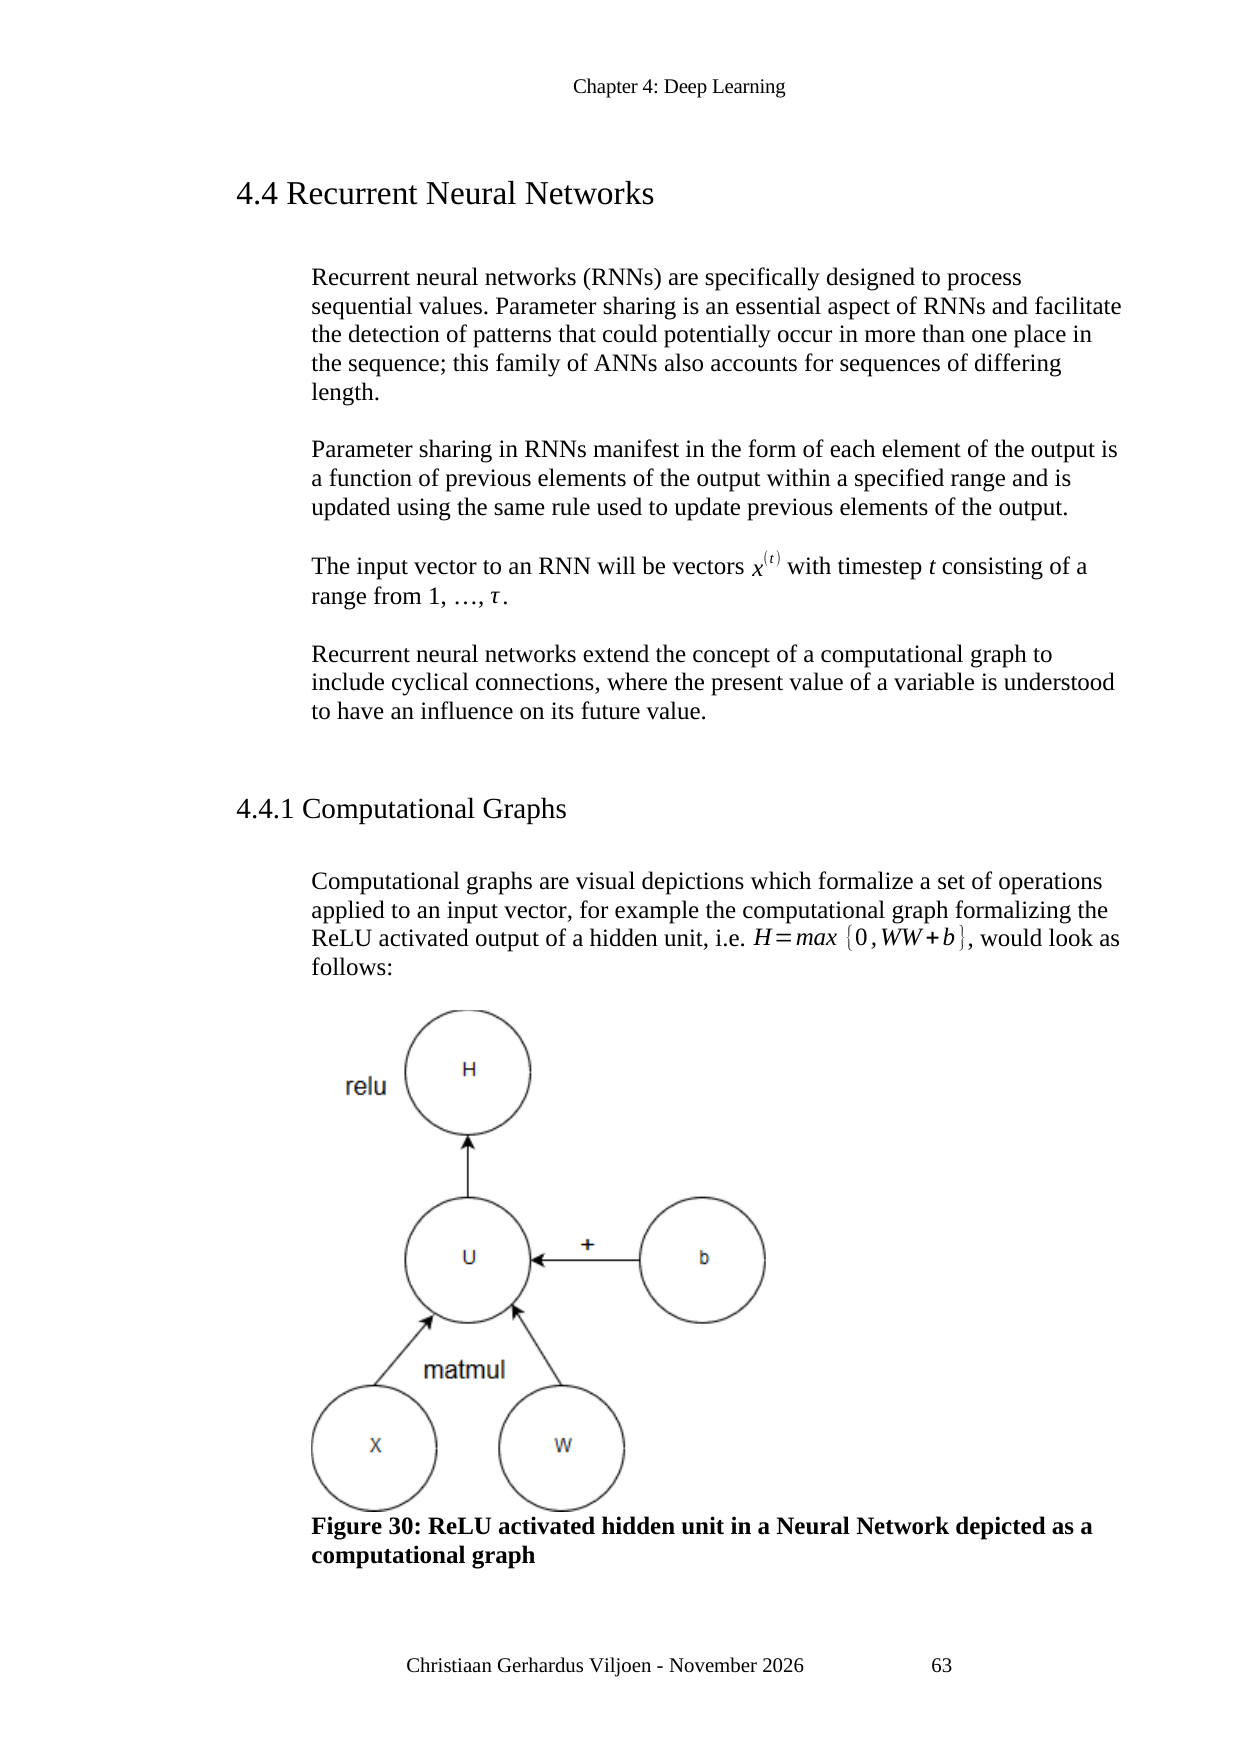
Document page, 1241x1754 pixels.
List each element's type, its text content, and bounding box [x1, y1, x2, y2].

subtitle Recurrent Neural Networks [236, 173, 1122, 211]
picture [311, 1010, 766, 1512]
text Recurrent neural networks (RNNs) are specifically designed to process sequential values. Parameter sharing is an essential aspect of RNNs and facilitate the detection of patterns that could potentially occur in more than one place in the sequence; this family of ANNs also accounts for sequences of differing length. [311, 262, 1122, 406]
subtitle Computational Graphs [236, 791, 1122, 825]
text Recurrent neural networks extend the concept of a computational graph to include cyclical connections, where the present value of a variable is understood to have an influence on its future value. [311, 639, 1122, 725]
text The input vector to an RNN will be vectors with timestep t consisting of a range from 1, …, . [311, 549, 1122, 610]
text Parameter sharing in RNNs manifest in the form of each element of the output is a function of previous elements of the output within a specified range and is updated using the same rule used to update previous elements of the output. [311, 434, 1122, 521]
text Figure 30: ReLU activated hidden unit in a Neural Network depicted as a computational graph [311, 1511, 1122, 1569]
text Computational graphs are visual depictions which formalize a set of operations applied to an input vector, for example the computational graph formalizing the ReLU activated output of a hidden unit, i.e. , would look as follows: [311, 866, 1122, 981]
